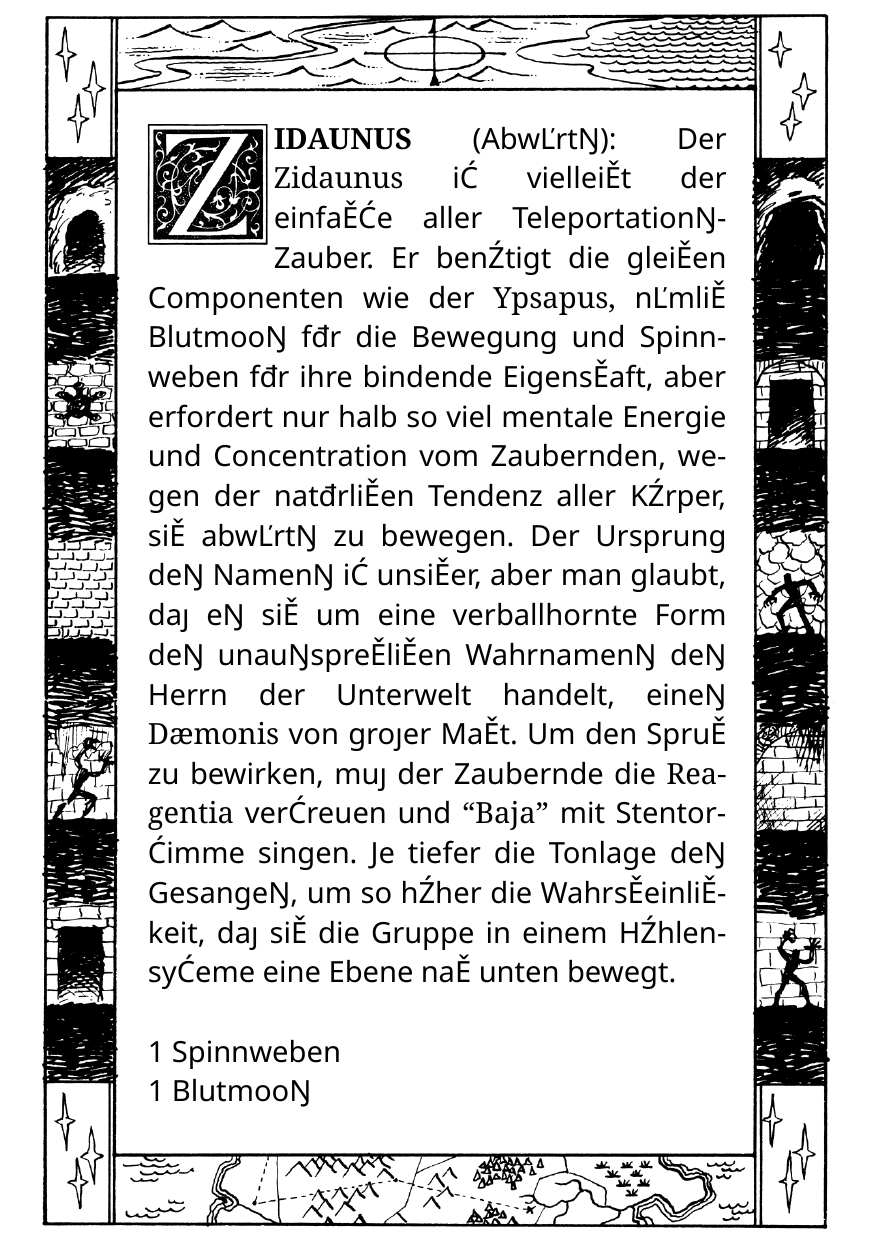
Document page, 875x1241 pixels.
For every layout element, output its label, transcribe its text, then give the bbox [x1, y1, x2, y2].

text IDAUNUS (AbwĽrtŊ): Der Zidaunus iĆ vielleiĚt der einfaĚĆe aller TeleportationŊ-Zauber. Er benŹtigt die gleiĚen Componenten wie der Ypsapus, nĽmliĚ BlutmooŊ fđr die Bewegung und Spinnweben fđr ihre bindende EigensĚaft, aber erfordert nur halb so viel mentale Energie und Concentration vom Zaubernden, wegen der natđrliĚen Tendenz aller KŹrper, siĚ abwĽrtŊ zu bewegen. Der Ursprung deŊ NamenŊ iĆ unsiĚer, aber man glaubt, daȷ eŊ siĚ um eine verballhornte Form deŊ unauŊspreĚliĚen WahrnamenŊ deŊ Herrn der Unterwelt handelt, eineŊ Dæmonis von groȷer MaĚt. Um den SpruĚ zu bewirken, muȷ der Zaubernde die Reagentia verĆreuen und “Baja” mit StentorĆimme singen. Je tiefer die Tonlage deŊ GesangeŊ, um so hŹher die WahrsĚeinliĚkeit, daȷ siĚ die Gruppe in einem HŹhlensyĆeme eine Ebene naĚ unten bewegt. [148, 118, 726, 991]
text 1 Spinnweben [148, 1031, 726, 1071]
text 1 BlutmooŊ [148, 1071, 726, 1110]
picture [40, 12, 834, 1229]
